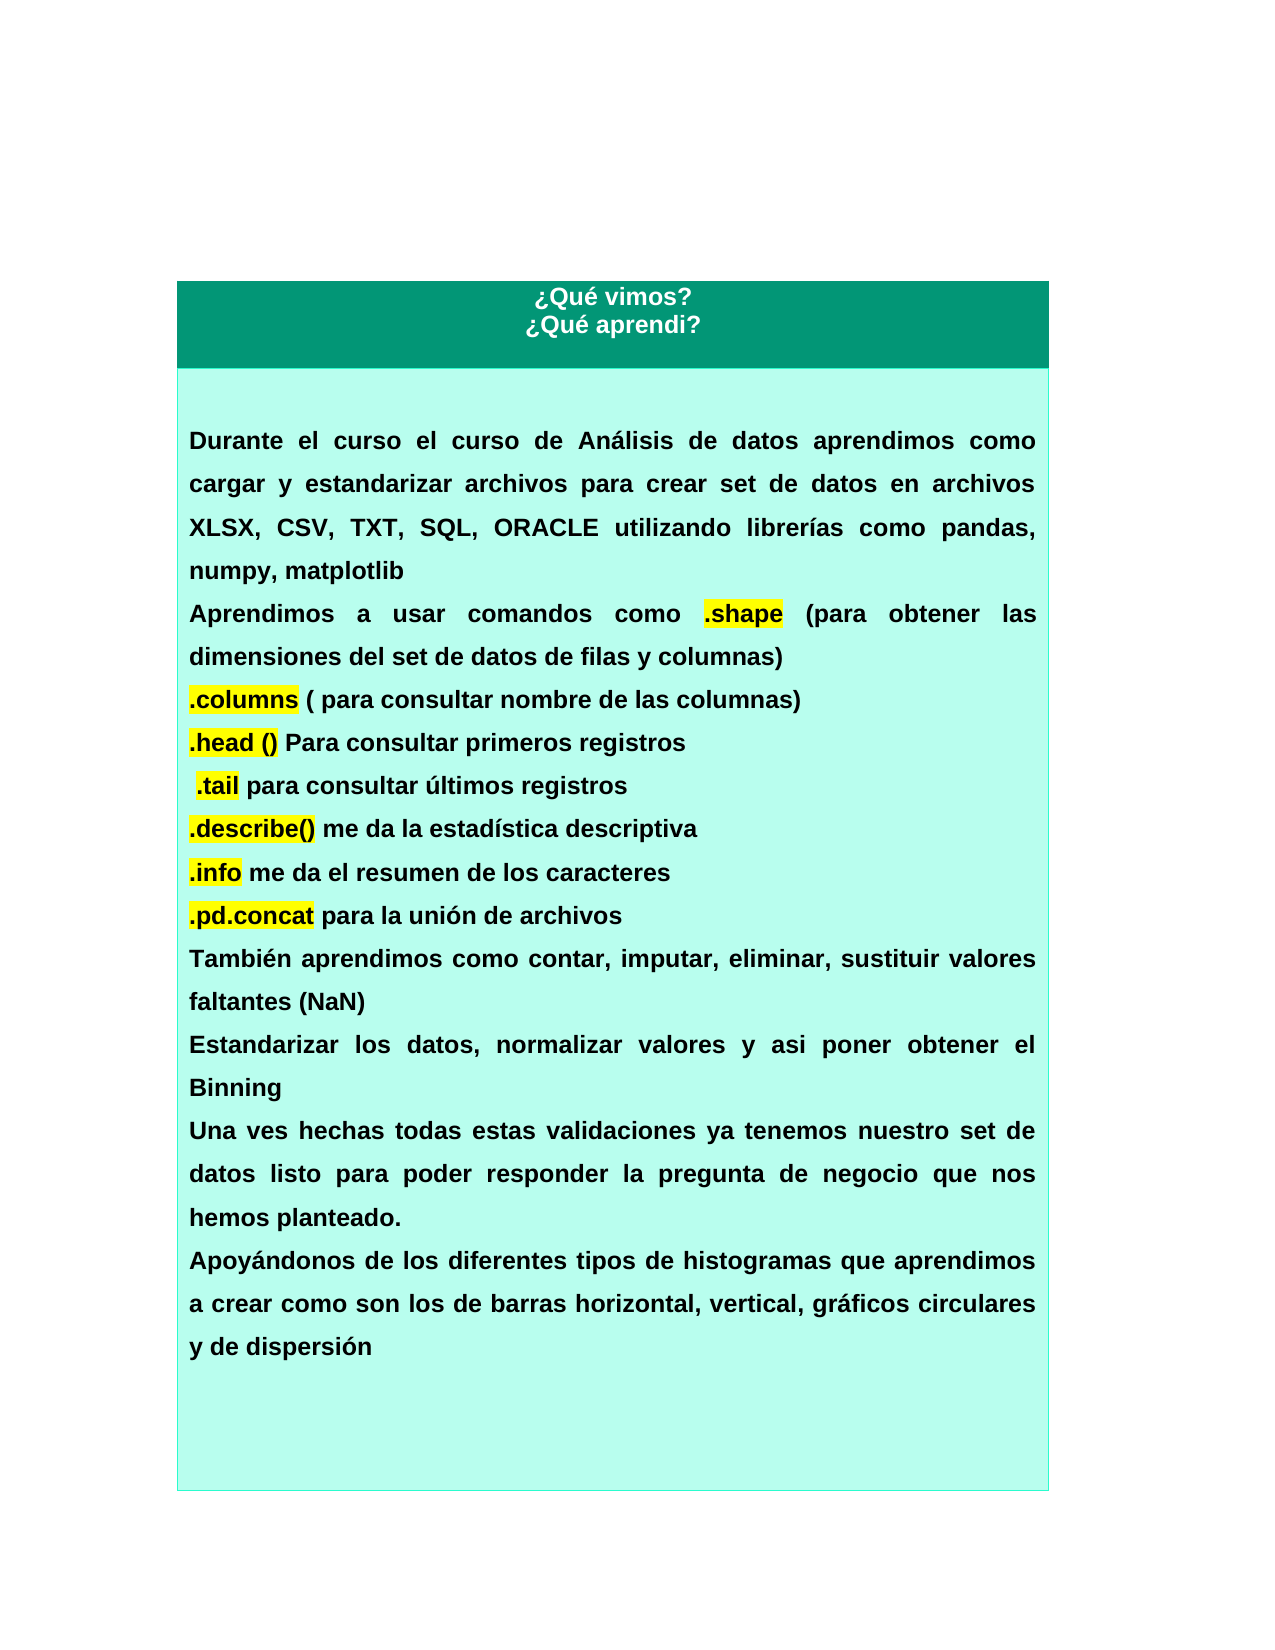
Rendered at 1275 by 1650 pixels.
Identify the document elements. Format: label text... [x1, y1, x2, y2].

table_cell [178, 369, 1048, 1490]
table_header ¿Qué vimos? ¿Qué aprendi? [178, 282, 1048, 368]
